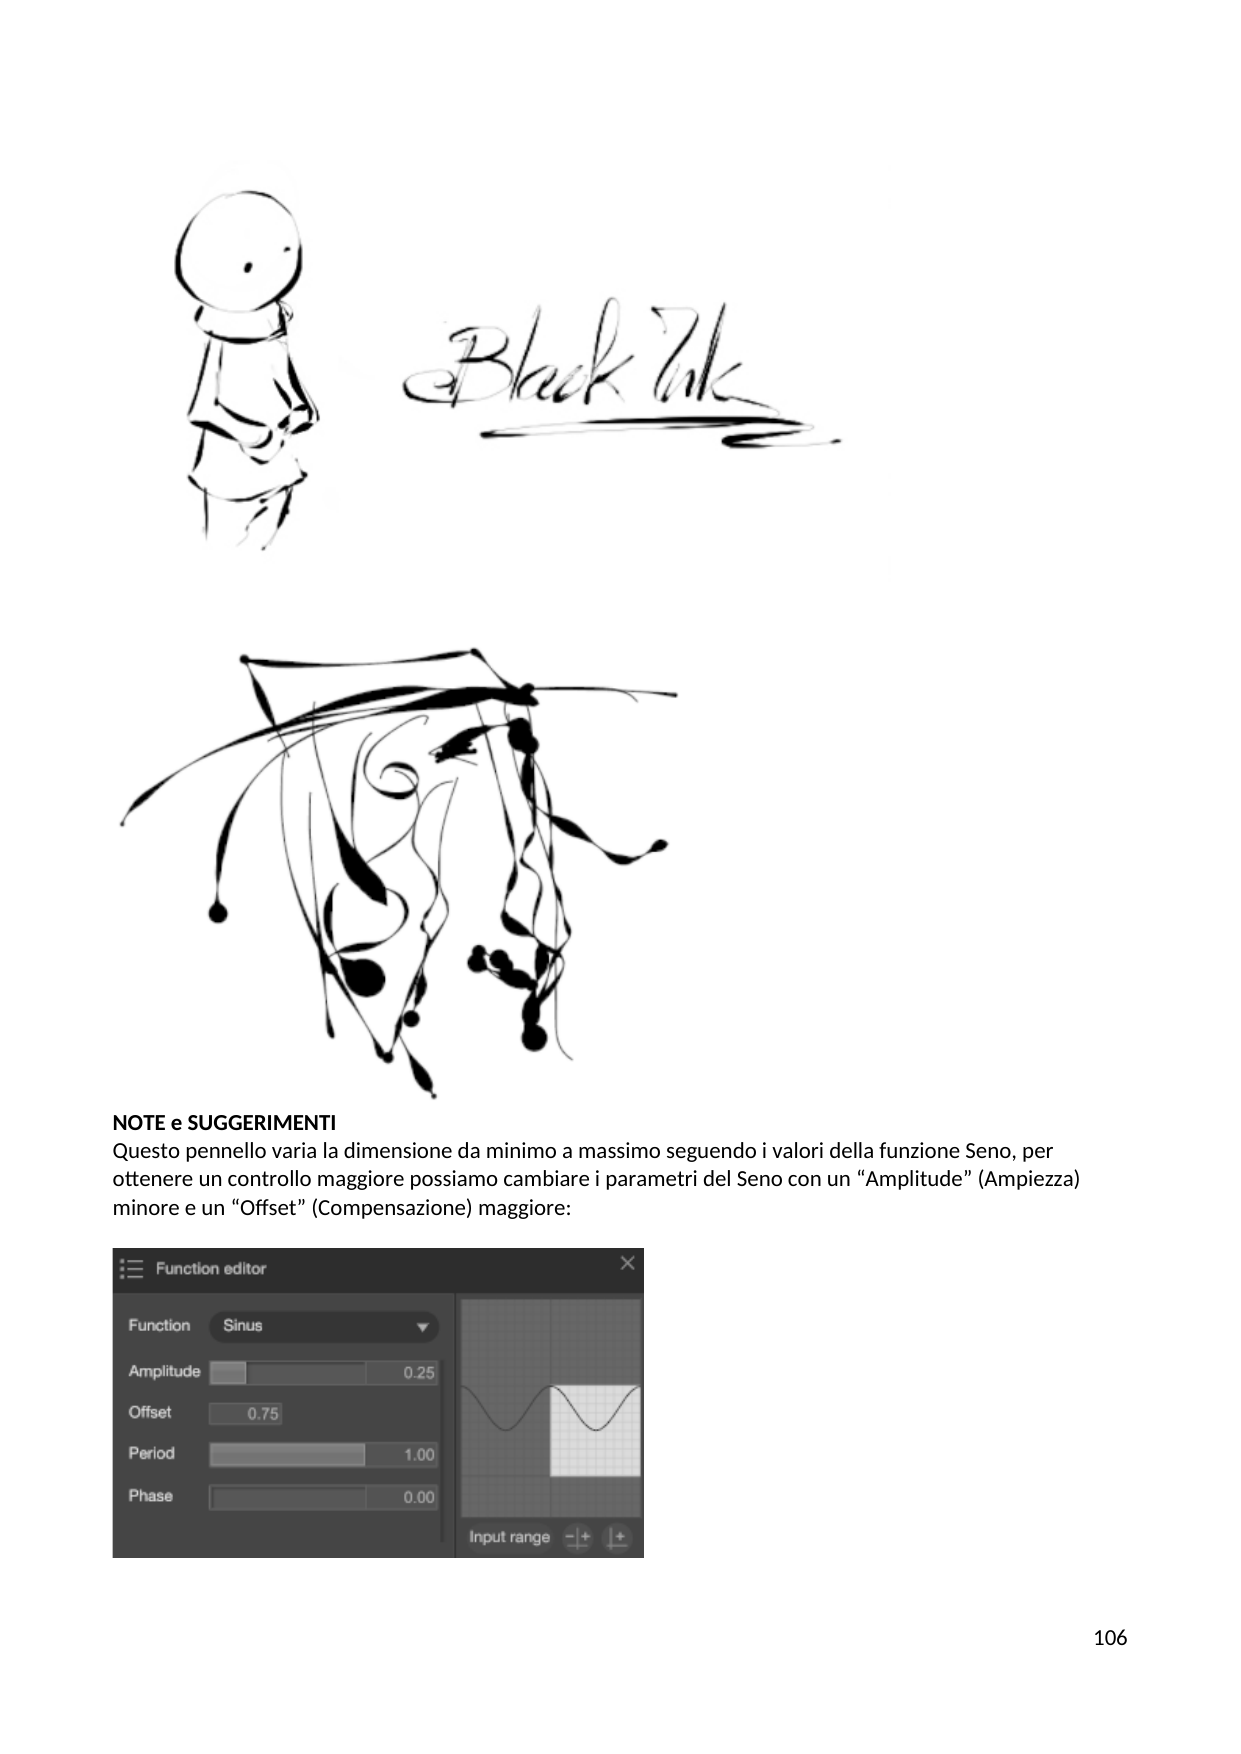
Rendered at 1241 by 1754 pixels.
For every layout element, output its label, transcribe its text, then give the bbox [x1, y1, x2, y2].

text Questo pennello varia la dimensione da minimo a massimo seguendo i valori della funzione Seno, per ottenere un controllo maggiore possiamo cambiare i parametri del Seno con un “Amplitude” (Ampiezza) minore e un “Offset” (Compensazione) maggiore: [112, 1137, 1128, 1221]
picture [112, 150, 891, 582]
text NOTE e SUGGERIMENTI [112, 1108, 1128, 1137]
picture [112, 1248, 644, 1558]
picture [112, 637, 693, 1109]
